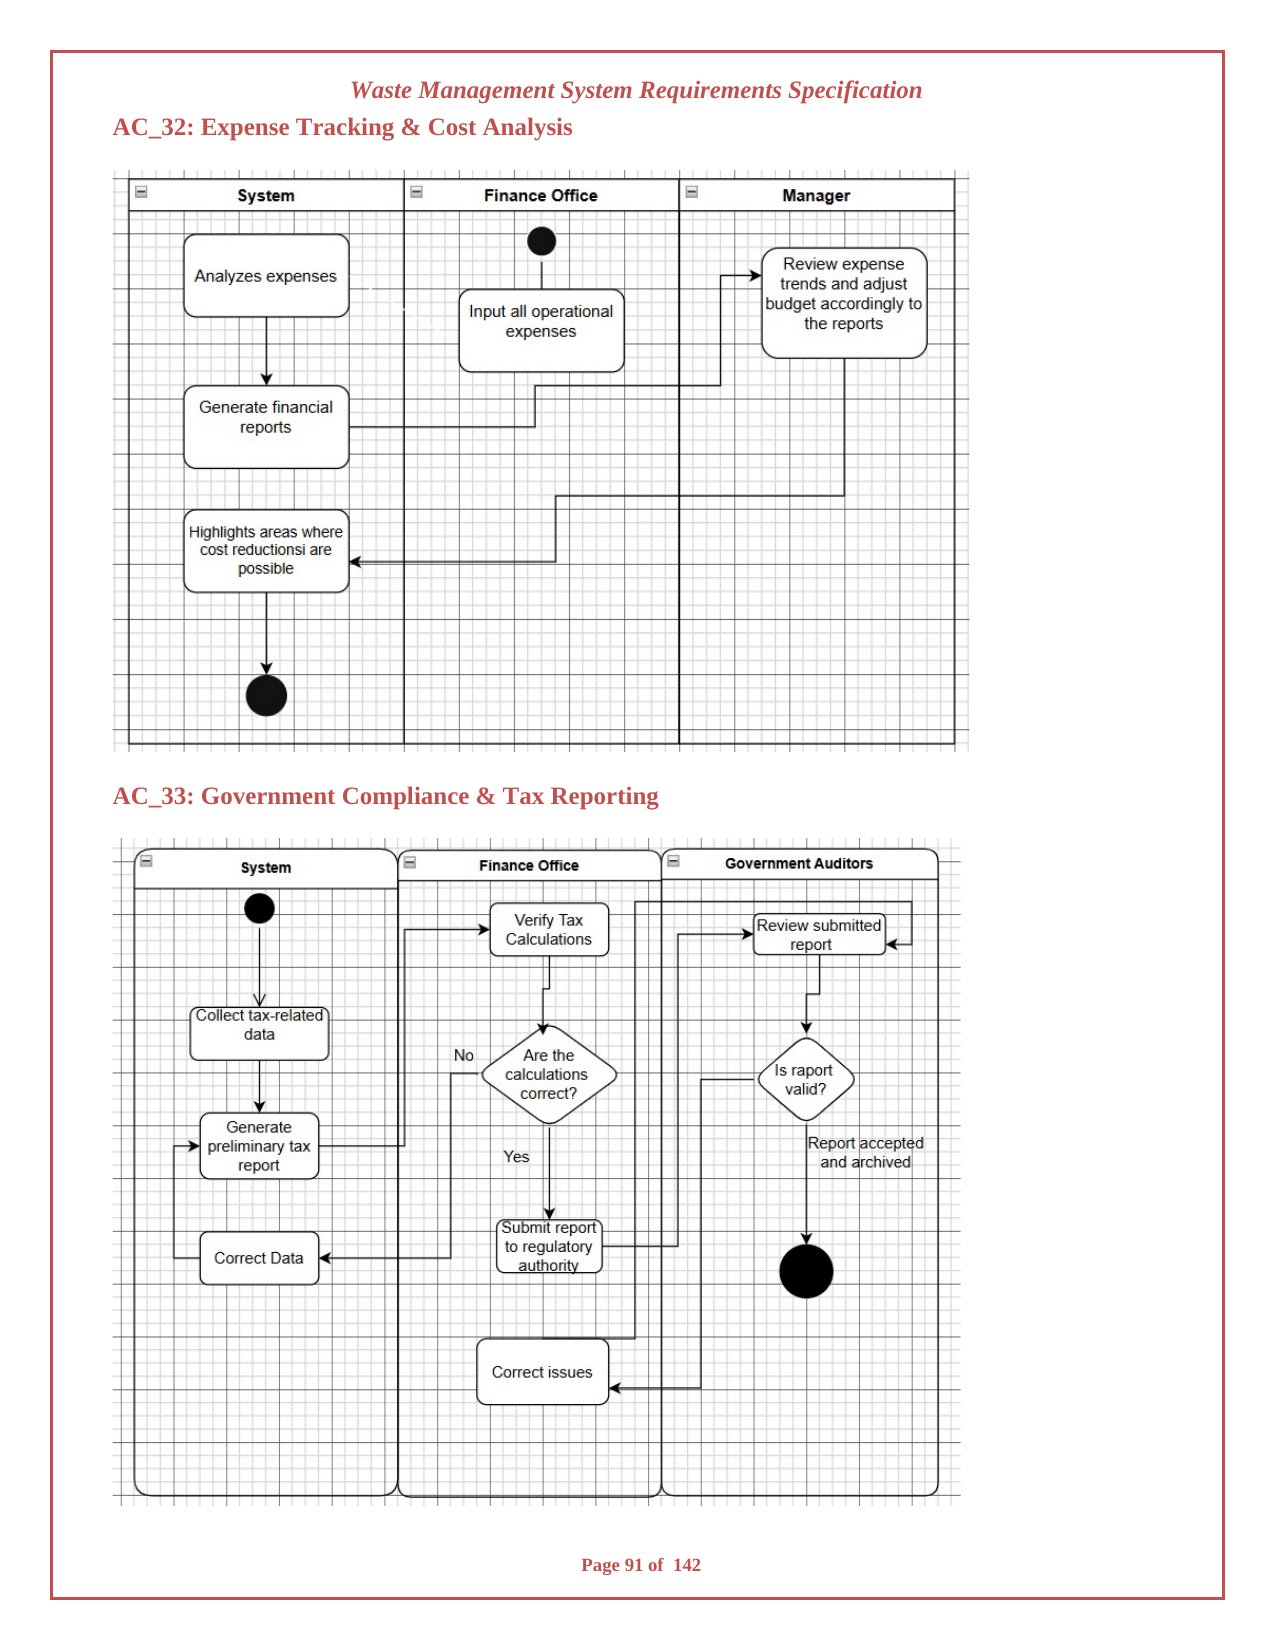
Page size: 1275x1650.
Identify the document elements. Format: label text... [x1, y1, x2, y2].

text AC_32: Expense Tracking & Cost Analysis [112, 112, 1162, 141]
picture [112, 838, 961, 1506]
text AC_33: Government Compliance & Tax Reporting [112, 781, 1162, 809]
picture [112, 170, 970, 752]
